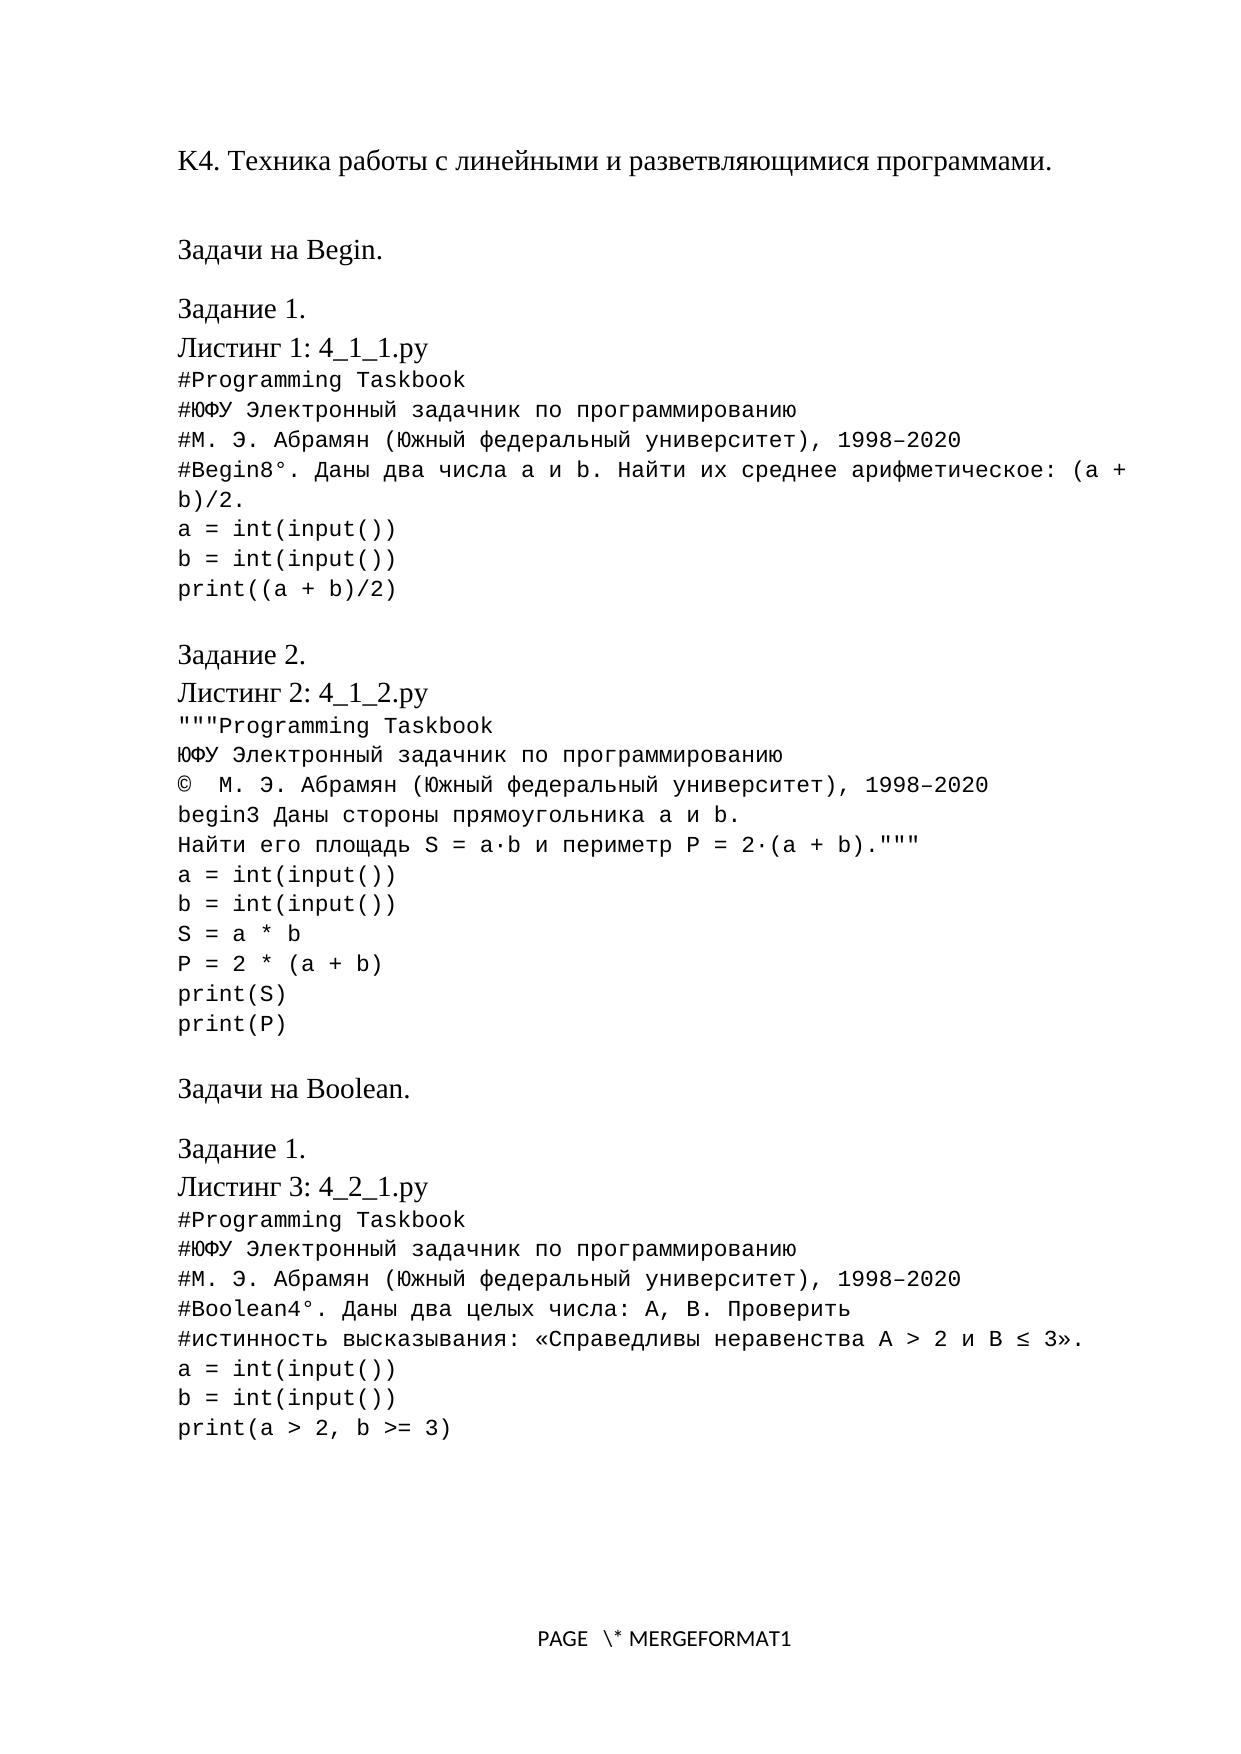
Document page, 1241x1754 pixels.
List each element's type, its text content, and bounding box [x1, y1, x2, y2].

text #Begin8°. Даны два числа a и b. Найти их среднее арифметическое: (a + b)/2. [177, 458, 1152, 514]
text #Boolean4°. Даны два целых числа: A, B. Проверить [177, 1297, 1152, 1323]
text print(P) [177, 1012, 1152, 1038]
text print(S) [177, 982, 1152, 1008]
text #ЮФУ Электронный задачник по программированию [177, 1238, 1152, 1264]
text begin3 Даны стороны прямоугольника a и b. [177, 803, 1152, 829]
text Листинг 2: 4_1_2.py [177, 675, 1152, 709]
text Задание 2. [177, 637, 1152, 670]
text a = int(input()) [177, 1357, 1152, 1383]
text #М. Э. Абрамян (Южный федеральный университет), 1998–2020 [177, 1267, 1152, 1293]
text ЮФУ Электронный задачник по программированию [177, 744, 1152, 770]
text b = int(input()) [177, 1387, 1152, 1413]
text Задачи на Begin. [177, 232, 1152, 266]
text b = int(input()) [177, 893, 1152, 919]
text S = a * b [177, 922, 1152, 948]
text print(a > 2, b >= 3) [177, 1416, 1152, 1442]
text a = int(input()) [177, 863, 1152, 889]
text #Programming Taskbook [177, 1208, 1152, 1234]
text #М. Э. Абрамян (Южный федеральный университет), 1998–2020 [177, 428, 1152, 454]
text Задачи на Boolean. [177, 1071, 1152, 1105]
text b = int(input()) [177, 547, 1152, 573]
text Задание 1. [177, 1131, 1152, 1164]
text Задание 1. [177, 292, 1152, 325]
text #ЮФУ Электронный задачник по программированию [177, 398, 1152, 424]
text #Programming Taskbook [177, 369, 1152, 395]
text a = int(input()) [177, 518, 1152, 544]
text Листинг 1: 4_1_1.py [177, 330, 1152, 364]
text Найти его площадь S = a·b и периметр P = 2·(a + b).""" [177, 833, 1152, 859]
text """Programming Taskbook [177, 714, 1152, 740]
text print((a + b)/2) [177, 577, 1152, 603]
text Листинг 3: 4_2_1.py [177, 1169, 1152, 1203]
text P = 2 * (a + b) [177, 952, 1152, 978]
text © М. Э. Абрамян (Южный федеральный университет), 1998–2020 [177, 773, 1152, 799]
text #истинность высказывания: «Справедливы неравенства A > 2 и B ≤ 3». [177, 1327, 1152, 1353]
subtitle K4. Техника работы с линейными и разветвляющимися программами. [177, 143, 1152, 177]
